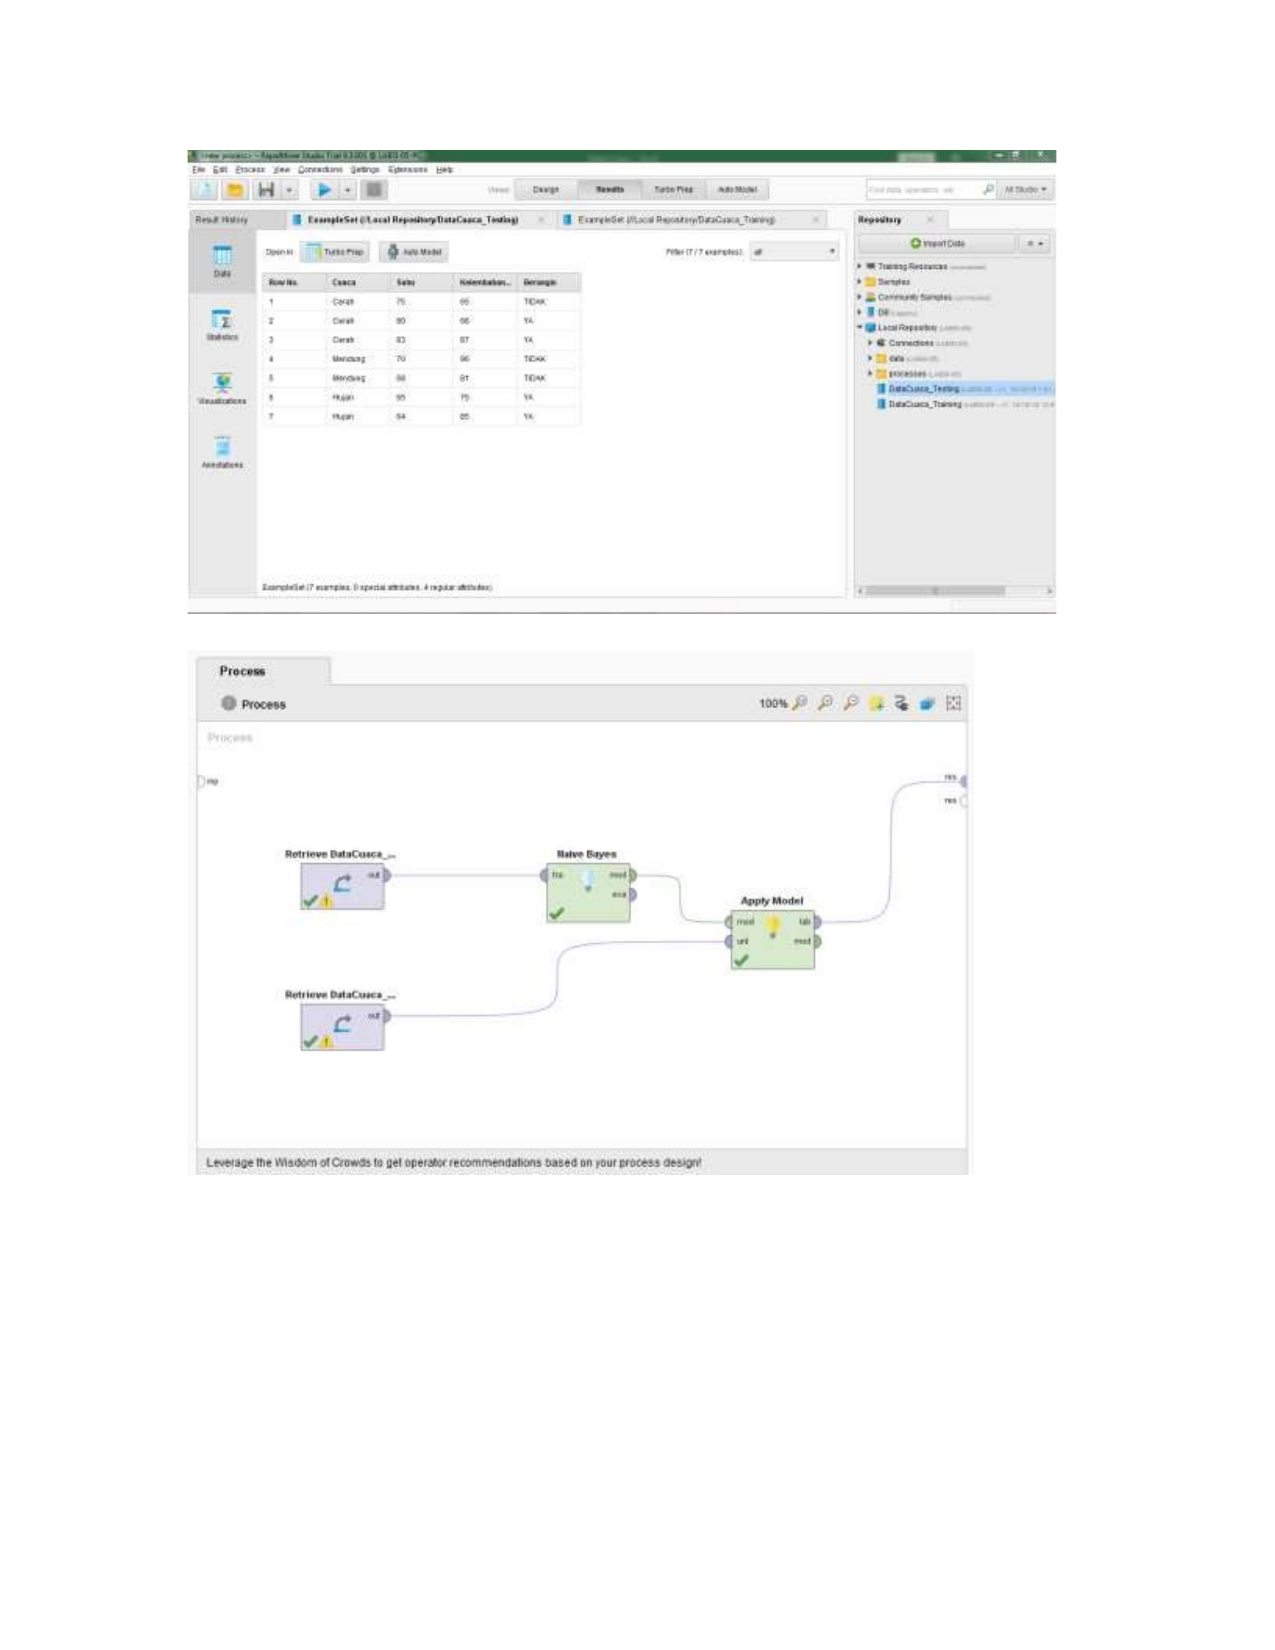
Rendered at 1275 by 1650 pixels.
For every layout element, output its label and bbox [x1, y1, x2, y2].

picture [187, 150, 1057, 614]
picture [187, 651, 974, 1175]
